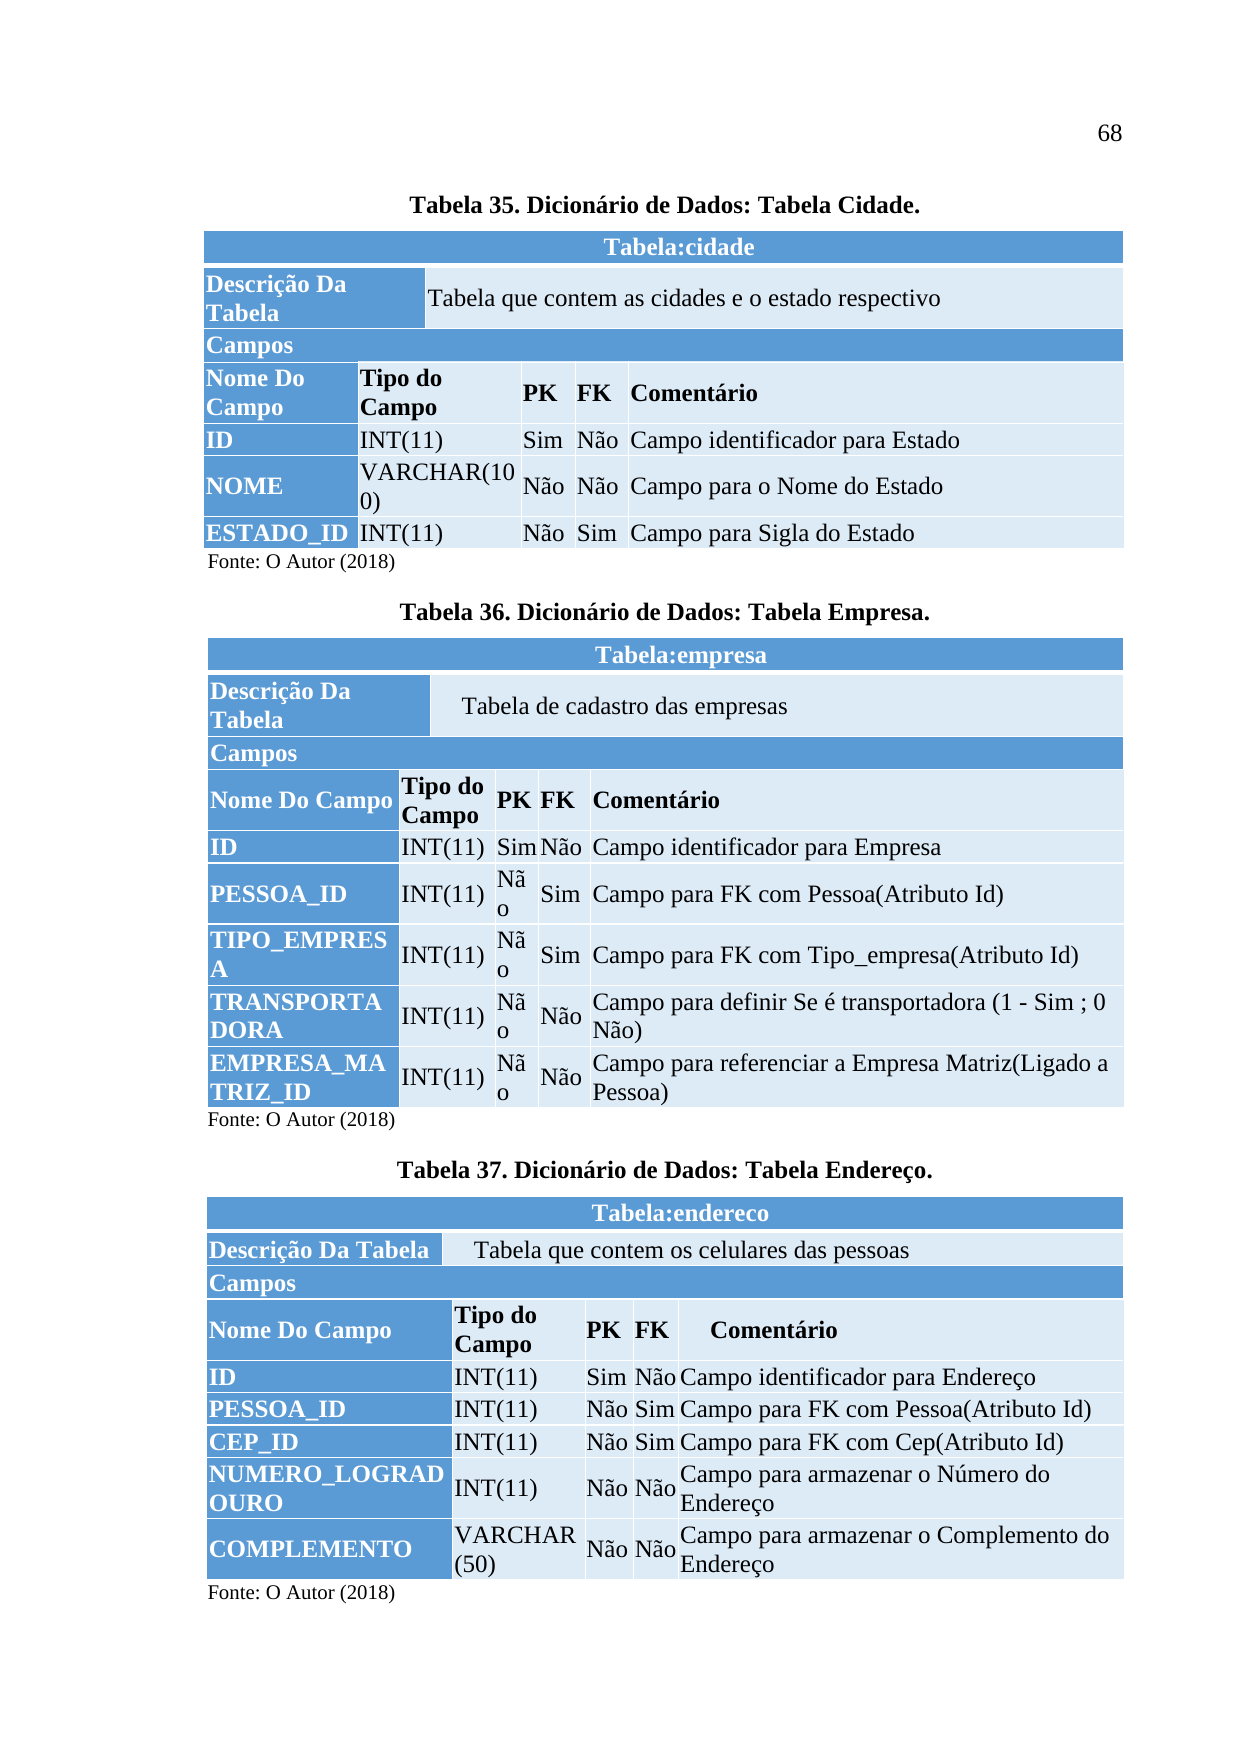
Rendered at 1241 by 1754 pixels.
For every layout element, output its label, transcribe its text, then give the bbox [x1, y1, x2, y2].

table_cell COMPLEMENTO [207, 1519, 452, 1579]
table_cell CEP_ID [207, 1426, 452, 1457]
table_cell Campo para armazenar o Complemento do Endereço [679, 1518, 1124, 1579]
table_cell Tabela de cadastro das empresas [431, 675, 1123, 736]
table_cell INT(11) [453, 1426, 585, 1457]
table_cell Não [496, 864, 538, 923]
table_cell Sim [522, 424, 575, 455]
table_cell Sim [634, 1393, 678, 1424]
table_cell Tabela que contem as cidades e o estado respectivo [426, 268, 1123, 328]
table_cell Campo identificador para Empresa [591, 830, 1124, 862]
text Tabela 36. Dicionário de Dados: Tabela Empresa. [207, 597, 1122, 626]
table_cell Comentário [679, 1300, 1124, 1360]
table_header Tabela:endereco [207, 1197, 1123, 1229]
table_cell INT(11) [359, 517, 521, 548]
table_cell ID [207, 1361, 452, 1392]
table_cell Sim [586, 1361, 633, 1392]
table_cell VARCHAR(100) [359, 456, 521, 516]
table_cell VARCHAR(50) [453, 1519, 585, 1579]
table_cell Não [586, 1426, 633, 1457]
table_cell Não [522, 456, 575, 516]
table_cell Não [634, 1361, 678, 1392]
text Tabela 35. Dicionário de Dados: Tabela Cidade. [207, 190, 1122, 218]
table_cell Não [496, 1047, 538, 1107]
table_cell INT(11) [453, 1393, 585, 1424]
table_cell Não [634, 1519, 678, 1579]
table_cell Descrição Da Tabela [207, 1233, 442, 1265]
table_cell ID [204, 424, 358, 455]
table_cell INT(11) [453, 1458, 585, 1518]
table_cell NUMERO_LOGRADOURO [207, 1458, 452, 1518]
table_cell Tipo do Campo [400, 770, 495, 830]
table_cell Descrição Da Tabela [208, 675, 430, 736]
text Fonte: O Autor (2018) [207, 1580, 1122, 1604]
table_cell Campos [207, 1266, 1123, 1298]
table_cell Nome Do Campo [207, 1300, 452, 1360]
table_cell Campo para FK com Tipo_empresa(Atributo Id) [591, 924, 1124, 985]
table_cell PESSOA_ID [207, 1393, 452, 1424]
table_cell Não [539, 1047, 590, 1107]
table_cell Campo para Sigla do Estado [629, 516, 1124, 548]
table_cell Não [496, 925, 538, 985]
text Fonte: O Autor (2018) [207, 1107, 1122, 1131]
table_cell Tipo do Campo [453, 1300, 585, 1360]
table_cell Sim [539, 864, 590, 923]
table_cell Sim [496, 831, 538, 862]
table_cell Não [576, 424, 628, 455]
table_cell Não [576, 456, 628, 516]
table_header Tabela:cidade [204, 231, 1123, 263]
table_cell Descrição Da Tabela [204, 268, 425, 328]
table_cell Campo para referenciar a Empresa Matriz(Ligado a Pessoa) [591, 1046, 1124, 1107]
table_cell ESTADO_ID [204, 517, 358, 548]
table_cell INT(11) [359, 424, 521, 455]
table_cell INT(11) [453, 1361, 585, 1392]
table_cell Campo para FK com Cep(Atributo Id) [679, 1425, 1124, 1457]
table_cell EMPRESA_MATRIZ_ID [208, 1047, 399, 1107]
table_cell NOME [204, 456, 358, 516]
table_cell Não [539, 831, 590, 862]
table_cell TRANSPORTADORA [208, 986, 399, 1046]
table_cell PK [522, 363, 575, 423]
table_cell Tabela que contem os celulares das pessoas [443, 1233, 1123, 1265]
table_cell INT(11) [400, 925, 495, 985]
table_cell Não [586, 1393, 633, 1424]
table_cell PK [586, 1300, 633, 1360]
table_cell Campo para FK com Pessoa(Atributo Id) [591, 863, 1124, 923]
table_cell Nome Do Campo [204, 363, 358, 423]
table_cell Campo identificador para Estado [629, 423, 1124, 455]
table_cell Campo para FK com Pessoa(Atributo Id) [679, 1392, 1124, 1424]
table_cell FK [539, 770, 590, 830]
table_cell Campo para o Nome do Estado [629, 455, 1124, 516]
table_cell Campos [204, 329, 1123, 361]
table_cell INT(11) [400, 1047, 495, 1107]
table_cell PESSOA_ID [208, 864, 399, 923]
table_cell Campos [208, 737, 1123, 769]
table_cell INT(11) [400, 864, 495, 923]
table_cell TIPO_EMPRESA [208, 925, 399, 985]
table_cell INT(11) [400, 831, 495, 862]
table_cell FK [576, 363, 628, 423]
table_cell Sim [539, 925, 590, 985]
table_cell Campo identificador para Endereço [679, 1360, 1124, 1392]
table_cell Não [634, 1458, 678, 1518]
table_cell PK [496, 770, 538, 830]
table_cell Não [586, 1519, 633, 1579]
table_cell FK [634, 1300, 678, 1360]
table_cell Sim [634, 1426, 678, 1457]
table_cell INT(11) [400, 986, 495, 1046]
table_cell Não [539, 986, 590, 1046]
table_cell Comentário [591, 770, 1124, 830]
table_cell ID [208, 831, 399, 862]
table_cell Não [522, 517, 575, 548]
table_cell Campo para definir Se é transportadora (1 - Sim ; 0 Não) [591, 985, 1124, 1046]
table_header Tabela:empresa [208, 638, 1123, 670]
table_cell Não [496, 986, 538, 1046]
table_cell Nome Do Campo [208, 770, 399, 830]
table_cell Não [586, 1458, 633, 1518]
table_cell Campo para armazenar o Número do Endereço [679, 1457, 1124, 1518]
text Fonte: O Autor (2018) [207, 548, 1122, 573]
table_cell Tipo do Campo [359, 363, 521, 423]
table_cell Sim [576, 517, 628, 548]
table_cell Comentário [629, 363, 1124, 423]
text Tabela 37. Dicionário de Dados: Tabela Endereço. [207, 1156, 1122, 1184]
